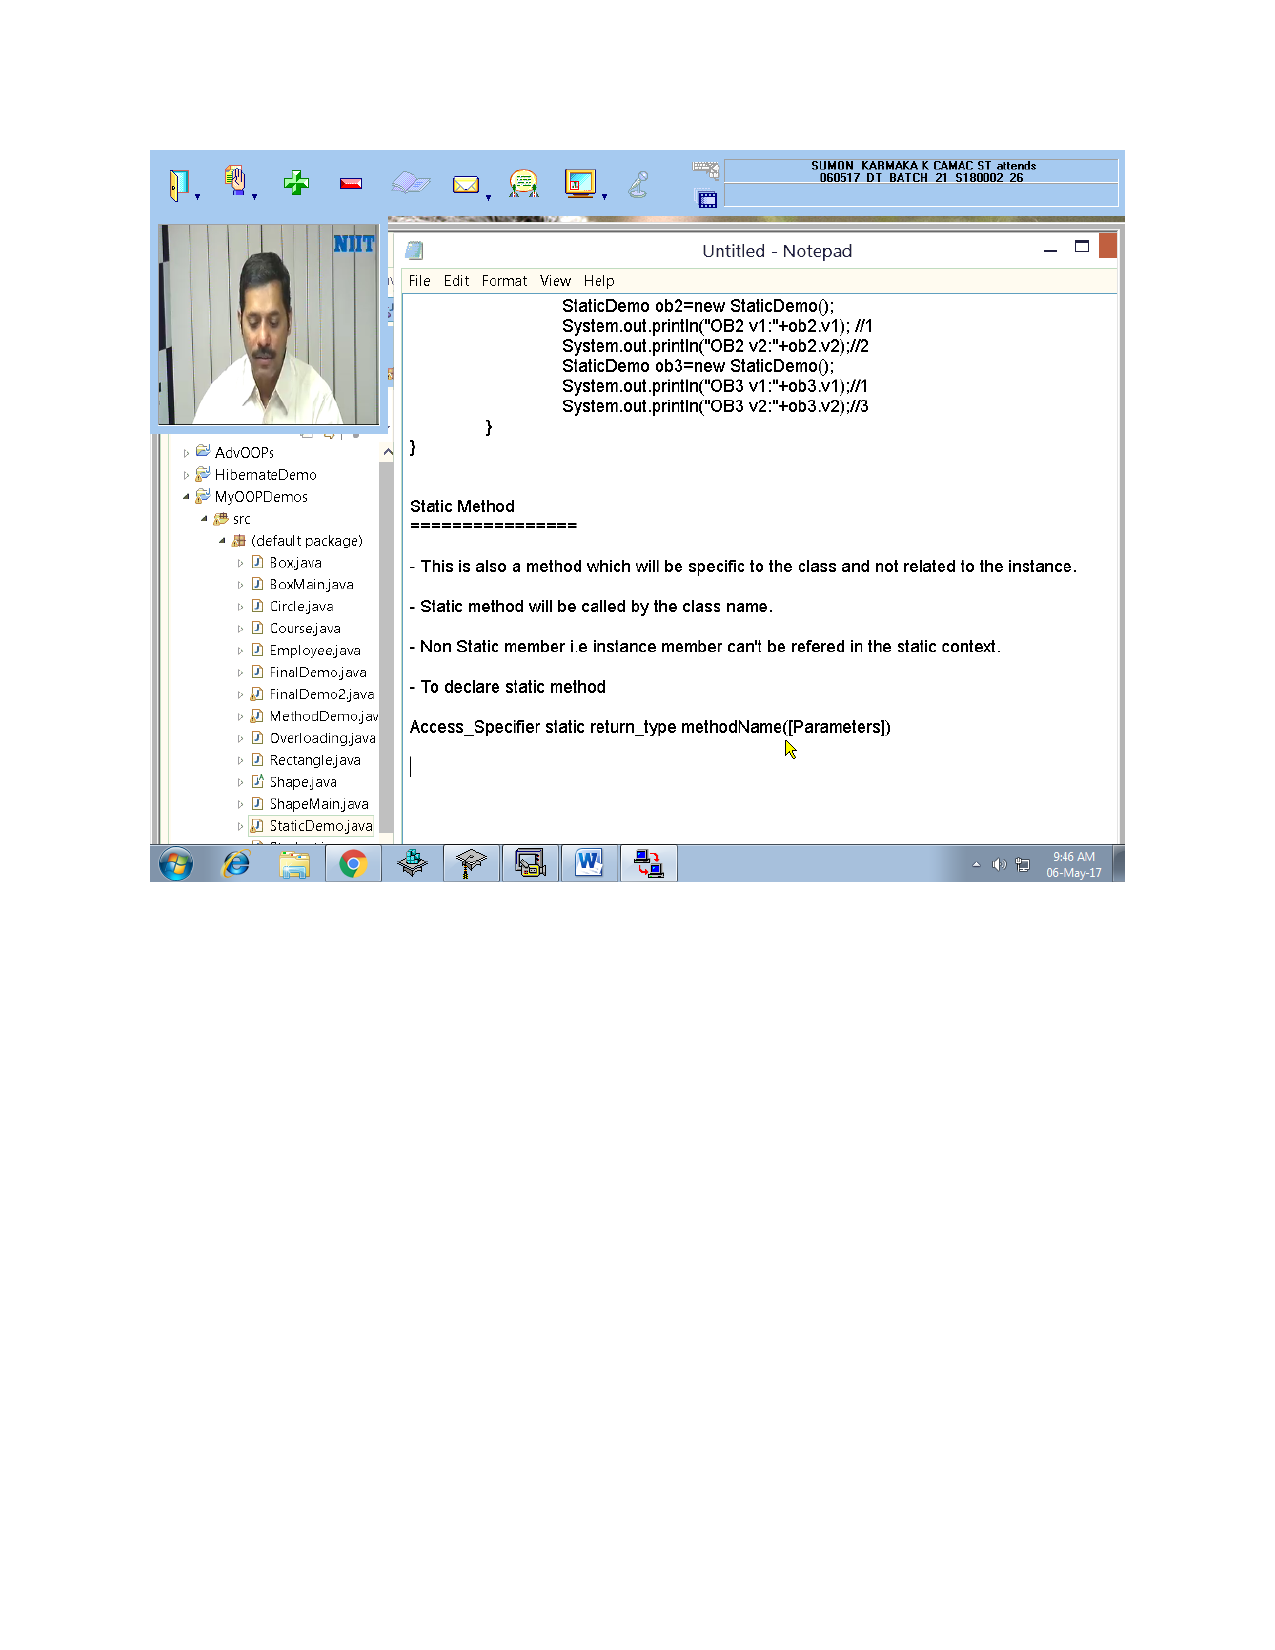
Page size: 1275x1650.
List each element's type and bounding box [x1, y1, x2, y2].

picture [150, 150, 1125, 882]
